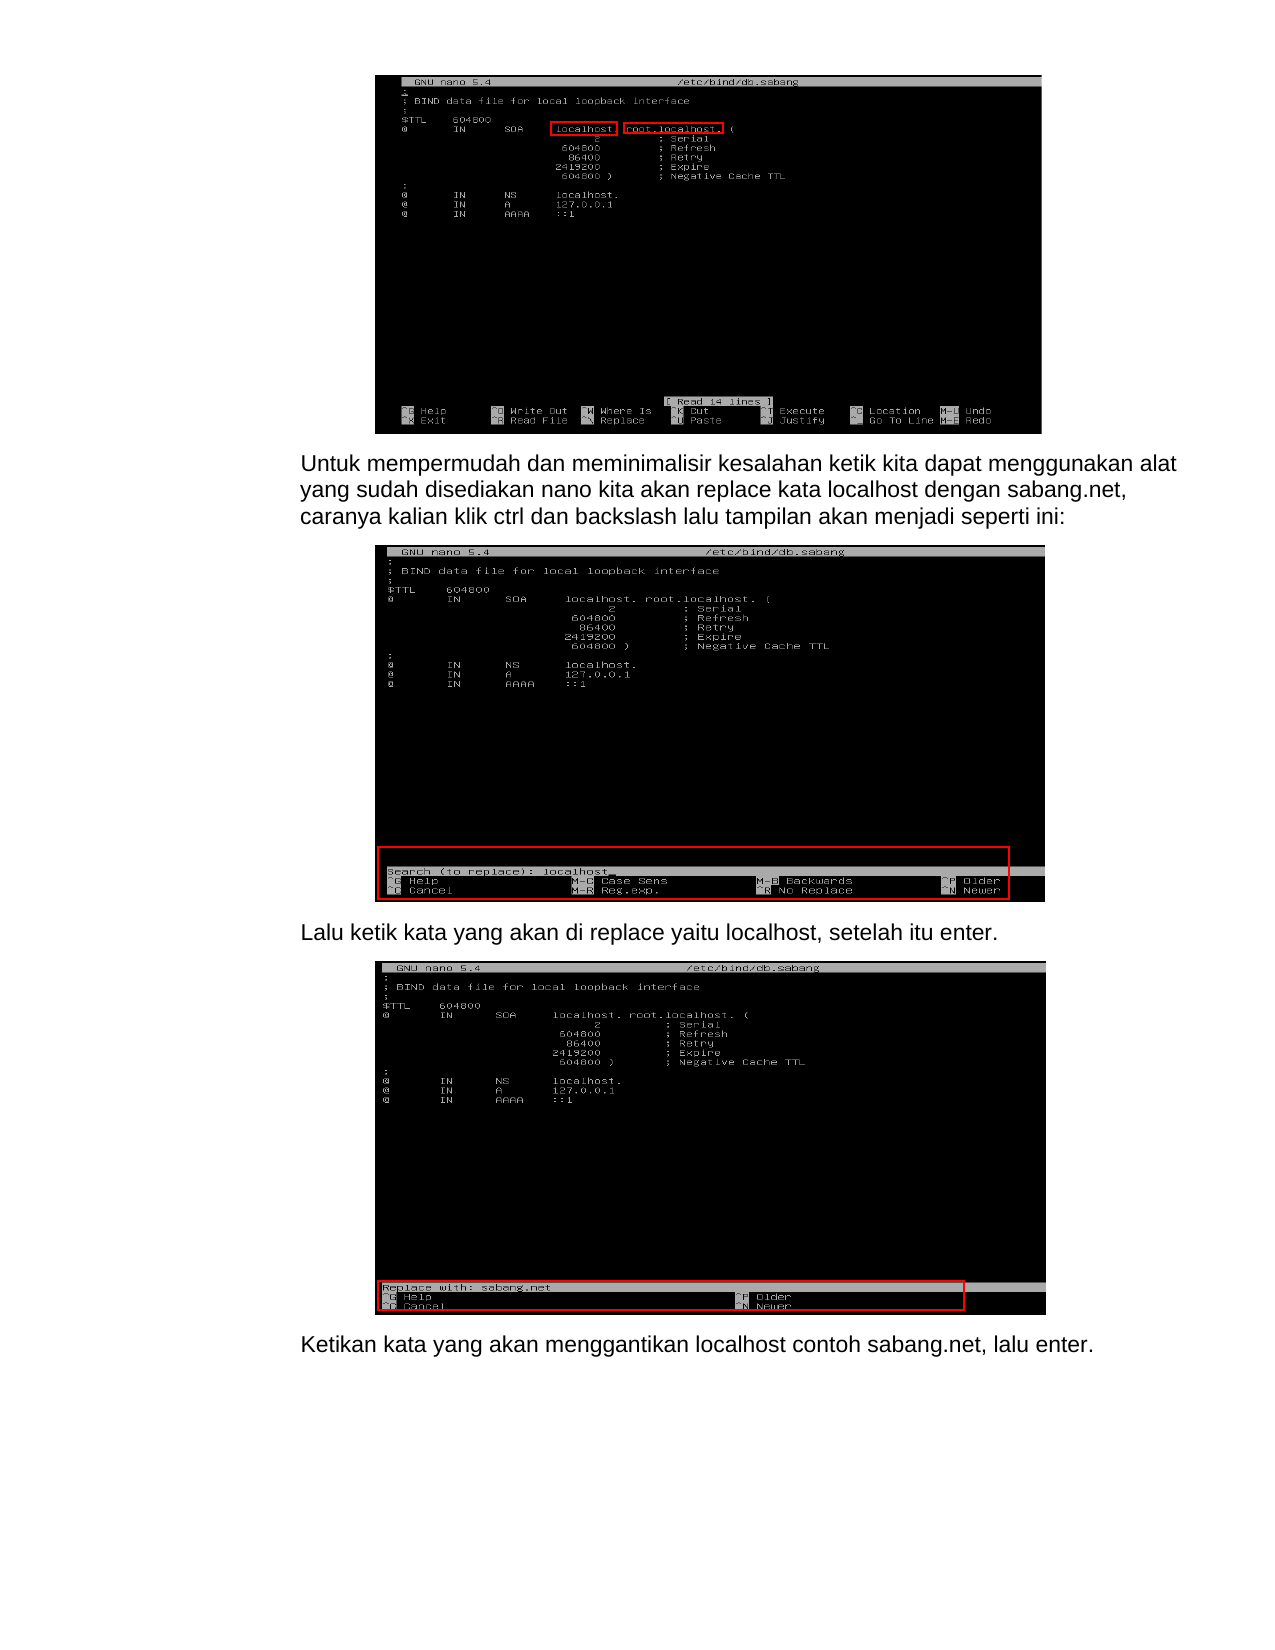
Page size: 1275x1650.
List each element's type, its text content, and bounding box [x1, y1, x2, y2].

text Lalu ketik kata yang akan di replace yaitu localhost, setelah itu enter. [300, 919, 1200, 945]
picture [375, 961, 1046, 1315]
text Ketikan kata yang akan menggantikan localhost contoh sabang.net, lalu enter. [300, 1331, 1200, 1358]
picture [375, 545, 1045, 902]
text Untuk mempermudah dan meminimalisir kesalahan ketik kita dapat menggunakan alat yang sudah disediakan nano kita akan replace kata localhost dengan sabang.net, caranya kalian klik ctrl dan backslash lalu tampilan akan menjadi seperti ini: [300, 450, 1200, 529]
picture [375, 75, 1042, 434]
